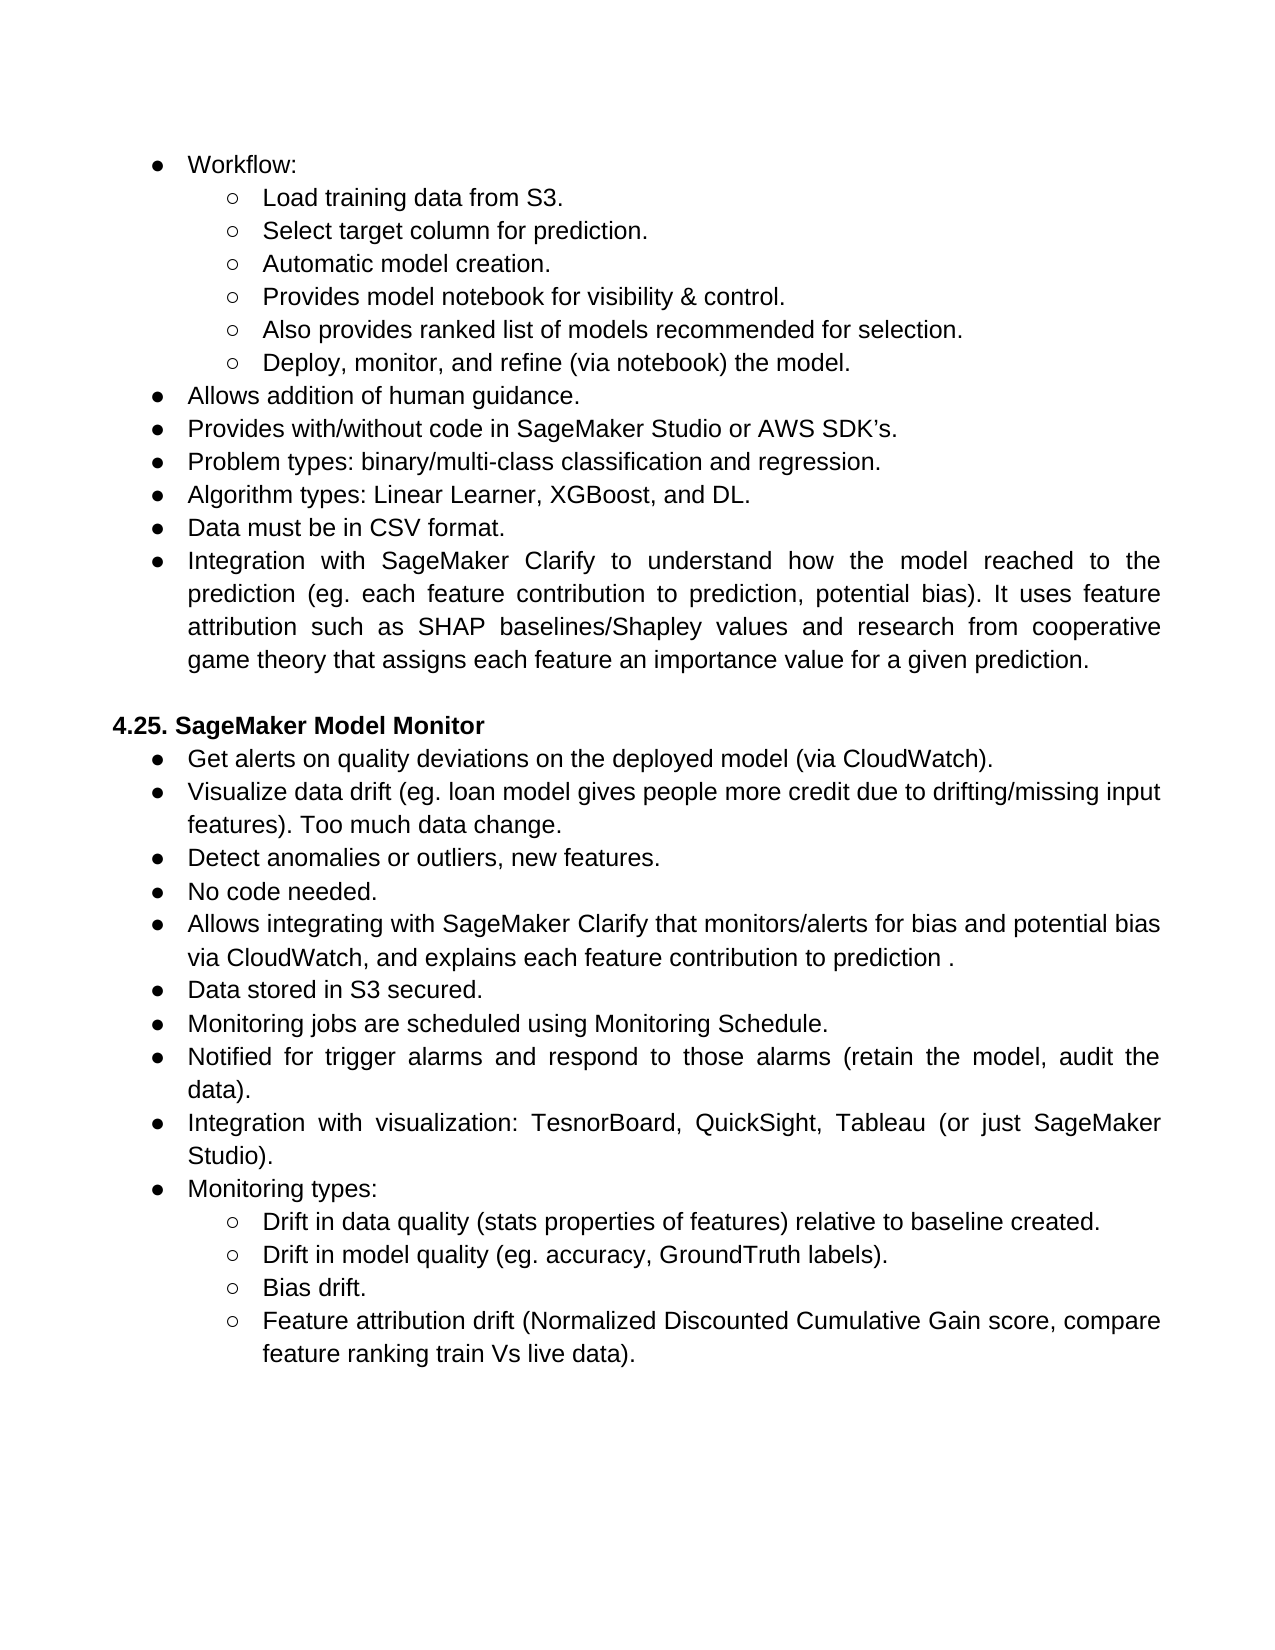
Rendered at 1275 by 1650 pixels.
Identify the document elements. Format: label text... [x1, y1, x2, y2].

list Select target column for prediction. [225, 216, 1162, 245]
list Deploy, monitor, and refine (via notebook) the model. [225, 348, 1162, 377]
list Get alerts on quality deviations on the deployed model (via CloudWatch). [150, 744, 1162, 773]
list Bias drift. [225, 1273, 1162, 1301]
list Also provides ranked list of models recommended for selection. [225, 315, 1162, 344]
list Integration with SageMaker Clarify to understand how the model reached to the prediction (eg. each feature contribution to prediction, potential bias). It uses feature attribution such as SHAP baselines/Shapley values and research from cooperative game theory that assigns each feature an importance value for a given prediction. [150, 546, 1162, 674]
list Data stored in S3 secured. [150, 976, 1162, 1004]
list Automatic model creation. [225, 249, 1162, 278]
list Feature attribution drift (Normalized Discounted Cumulative Gain score, compare feature ranking train Vs live data). [225, 1306, 1162, 1367]
list Provides with/without code in SageMaker Studio or AWS SDK’s. [150, 414, 1162, 443]
list Monitoring jobs are scheduled using Monitoring Schedule. [150, 1008, 1162, 1037]
list Integration with visualization: TesnorBoard, QuickSight, Tableau (or just SageMaker Studio). [150, 1108, 1162, 1169]
list Data must be in CSV format. [150, 513, 1162, 542]
list Allows addition of human guidance. [150, 381, 1162, 410]
list Monitoring types: [150, 1174, 1162, 1202]
list Drift in model quality (eg. accuracy, GroundTruth labels). [225, 1240, 1162, 1268]
list Problem types: binary/multi-class classification and regression. [150, 447, 1162, 476]
list Notified for trigger alarms and respond to those alarms (retain the model, audit the data). [150, 1042, 1162, 1103]
list Algorithm types: Linear Learner, XGBoost, and DL. [150, 480, 1162, 509]
list Load training data from S3. [225, 183, 1162, 212]
list No code needed. [150, 876, 1162, 905]
list Visualize data drift (eg. loan model gives people more credit due to drifting/missing input features). Too much data change. [150, 777, 1162, 839]
text 4.25. SageMaker Model Monitor [112, 711, 1162, 740]
list Allows integrating with SageMaker Clarify that monitors/alerts for bias and potential bias via CloudWatch, and explains each feature contribution to prediction . [150, 909, 1162, 971]
list Detect anomalies or outliers, new features. [150, 843, 1162, 872]
list Workflow: [150, 150, 1162, 179]
list Provides model notebook for visibility & control. [225, 282, 1162, 311]
list Drift in data quality (stats properties of features) relative to baseline created. [225, 1207, 1162, 1235]
